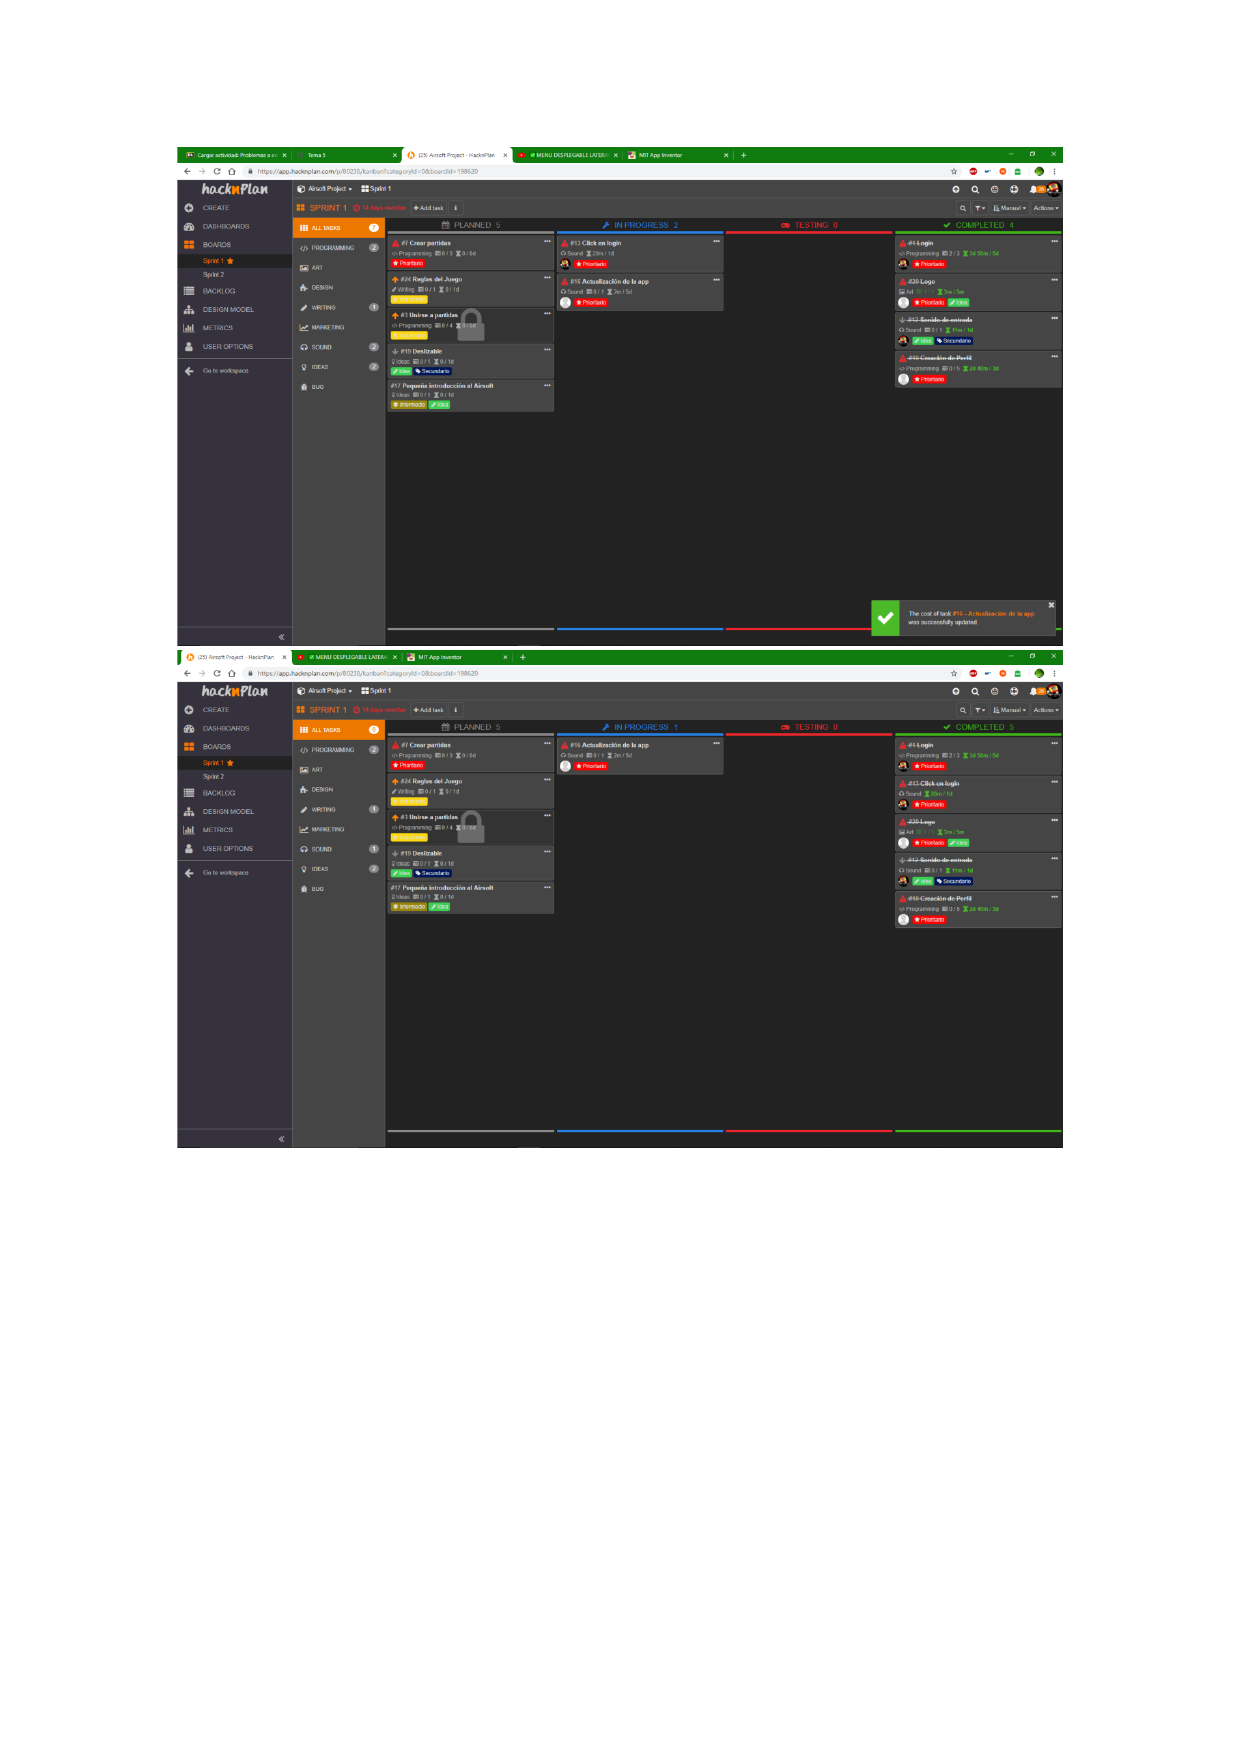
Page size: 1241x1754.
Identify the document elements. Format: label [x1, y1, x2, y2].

picture [177, 147, 1063, 646]
picture [177, 650, 1063, 1148]
